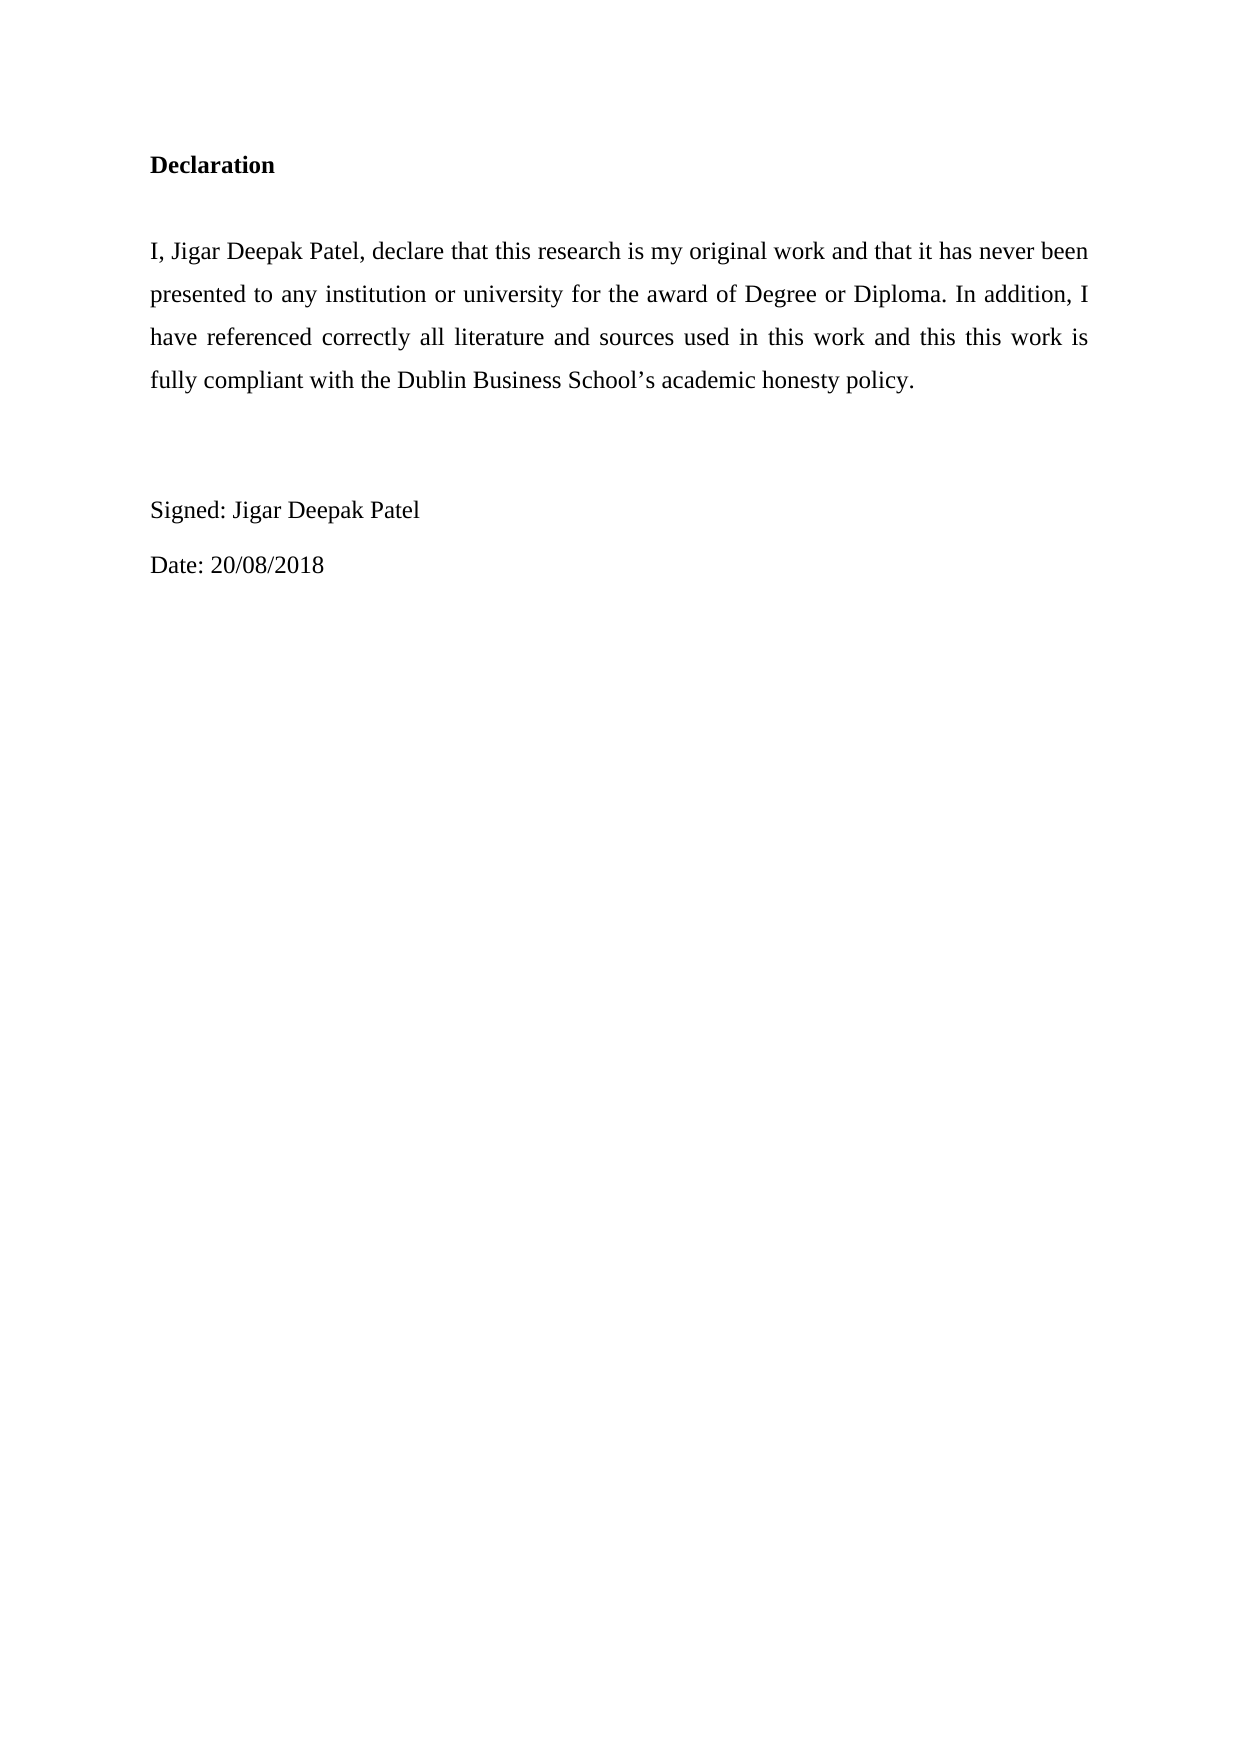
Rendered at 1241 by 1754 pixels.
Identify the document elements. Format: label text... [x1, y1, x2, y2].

text Date: 20/08/2018 [150, 551, 1090, 579]
text Signed: Jigar Deepak Patel [150, 495, 1090, 524]
text Declaration [150, 150, 1090, 179]
text I, Jigar Deepak Patel, declare that this research is my original work and that it has never been presented to any institution or university for the award of Degree or Diploma. In addition, I have referenced correctly all literature and sources used in this work and this this work is fully compliant with the Dublin Business School’s academic honesty policy. [150, 236, 1090, 394]
